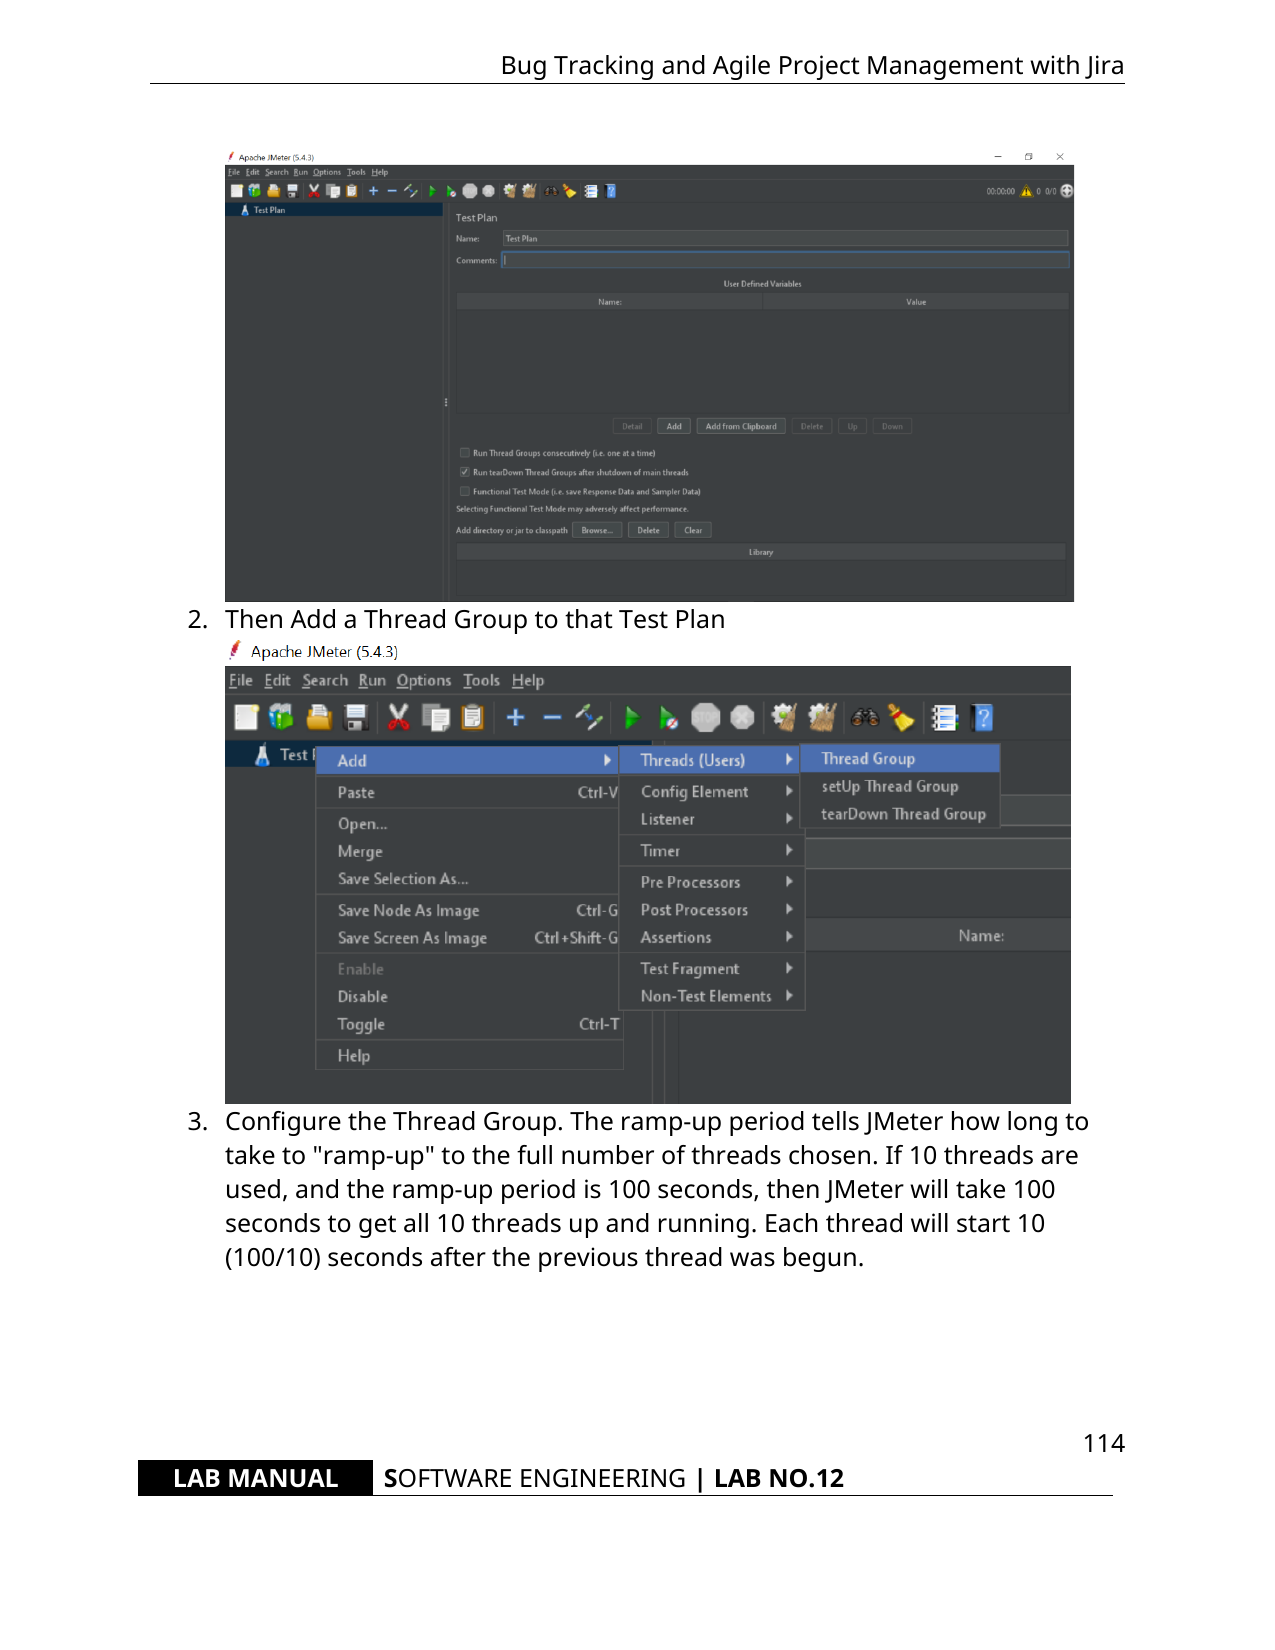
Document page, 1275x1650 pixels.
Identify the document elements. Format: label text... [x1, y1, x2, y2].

picture [225, 636, 1071, 1104]
picture [225, 150, 1075, 602]
list Then Add a Thread Group to that Test Plan [187, 602, 1125, 636]
list Configure the Thread Group. The ramp-up period tells JMeter how long to take to "ramp-up" to the full number of threads chosen. If 10 threads are used, and the ramp-up period is 100 seconds, then JMeter will take 100 seconds to get all 10 threads up and running. Each thread will start 10 (100/10) seconds after the previous thread was begun. [187, 1104, 1125, 1274]
